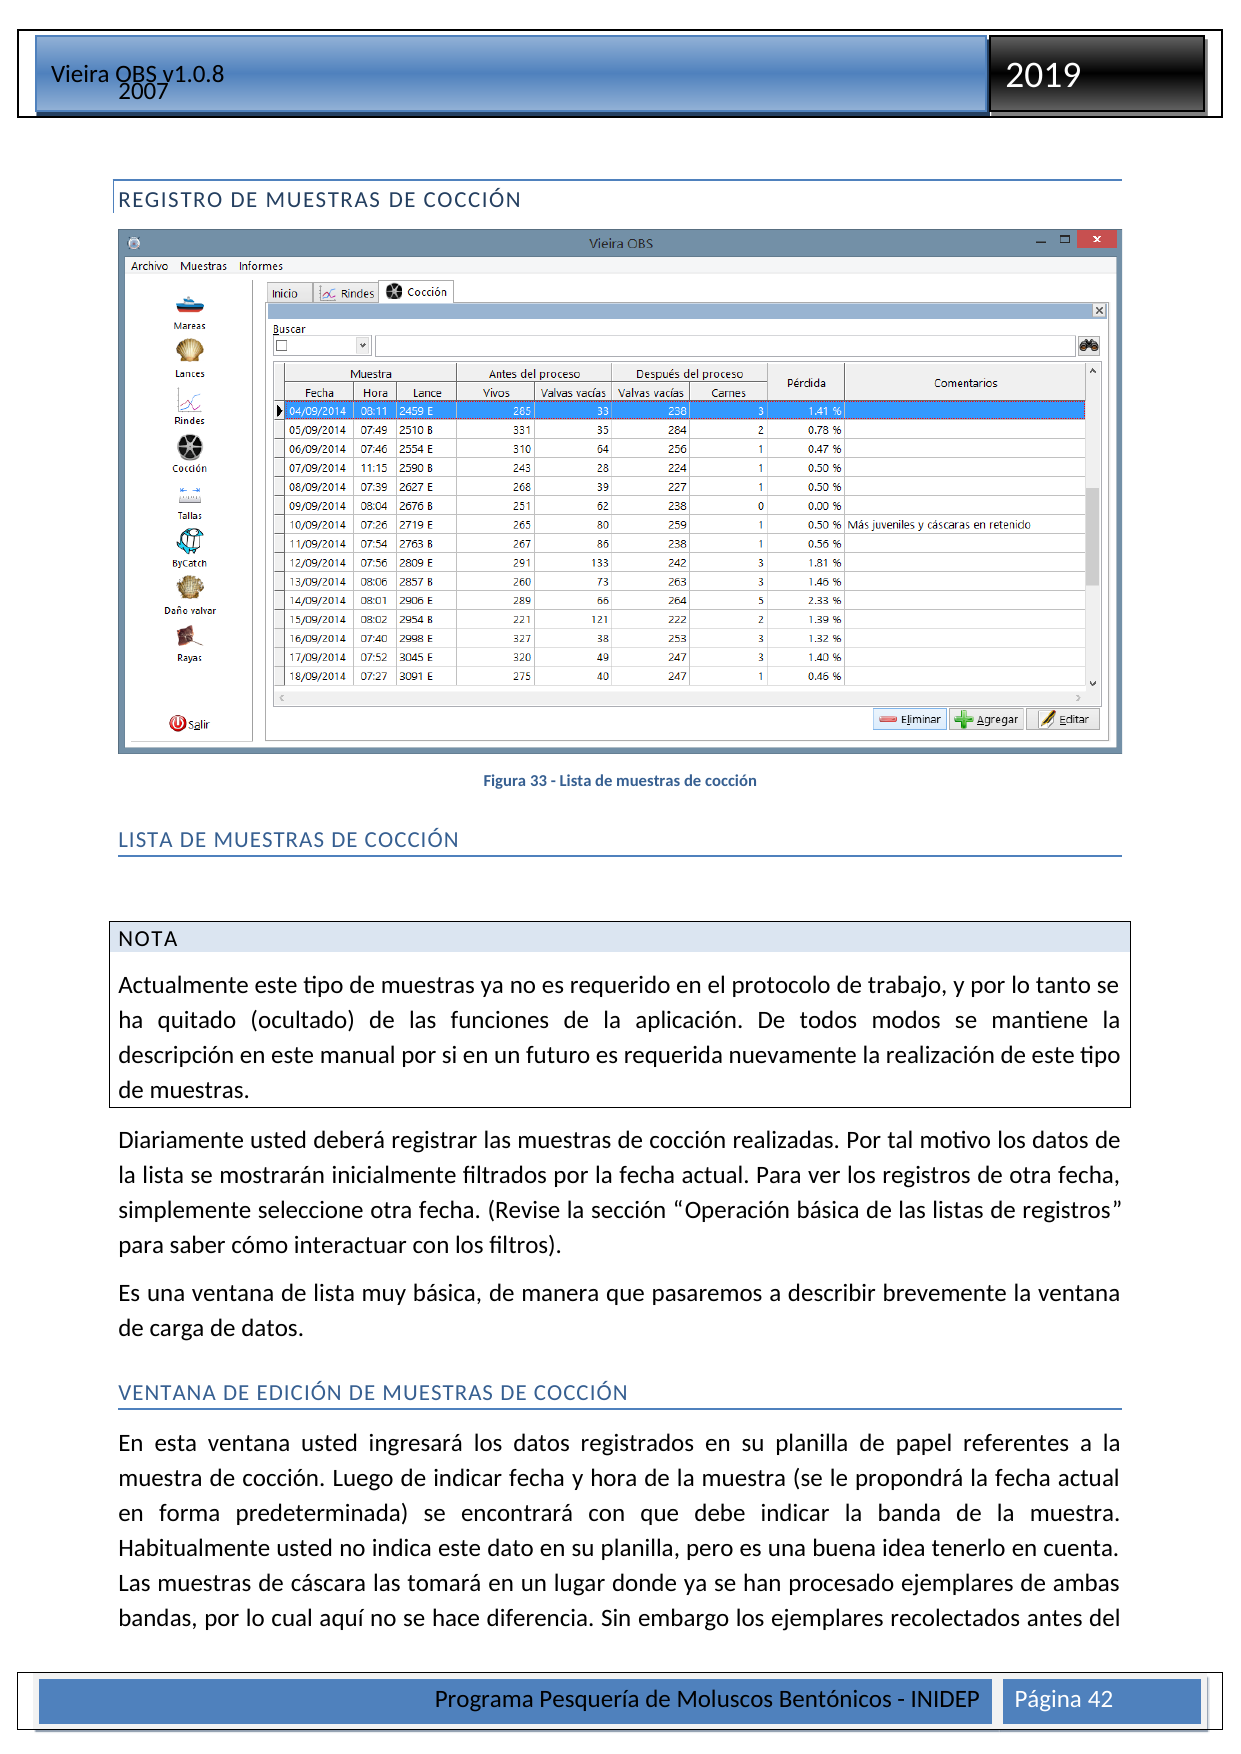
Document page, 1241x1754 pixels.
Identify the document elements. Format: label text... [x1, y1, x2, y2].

picture [118, 229, 1123, 754]
text NOTA [110, 922, 1130, 952]
text Es una ventana de lista muy básica, de manera que pasaremos a describir brevemente la ventana de carga de datos. [118, 1277, 1122, 1343]
text Actualmente este tipo de muestras ya no es requerido en el protocolo de trabajo, y por lo tanto se ha quitado (ocultado) de las funciones de la aplicación. De todos modos se mantiene la descripción en este manual por si en un futuro es requerida nuevamente la realización de este tipo de muestras. [110, 966, 1130, 1107]
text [118, 1427, 1122, 1632]
subtitle Registro de muestras de Cocción [114, 181, 1122, 213]
subtitle Lista de muestras de cocción [118, 825, 1122, 855]
text Diariamente usted deberá registrar las muestras de cocción realizadas. Por tal motivo los datos de la lista se mostrarán inicialmente filtrados por la fecha actual. Para ver los registros de otra fecha, simplemente seleccione otra fecha. (Revise la sección “Operación básica de las listas de registros” para saber cómo interactuar con los filtros). [118, 1124, 1122, 1260]
text Figura 33 - Lista de muestras de cocción [118, 771, 1122, 791]
subtitle Ventana de edición de muestras de cocción [118, 1378, 1122, 1408]
